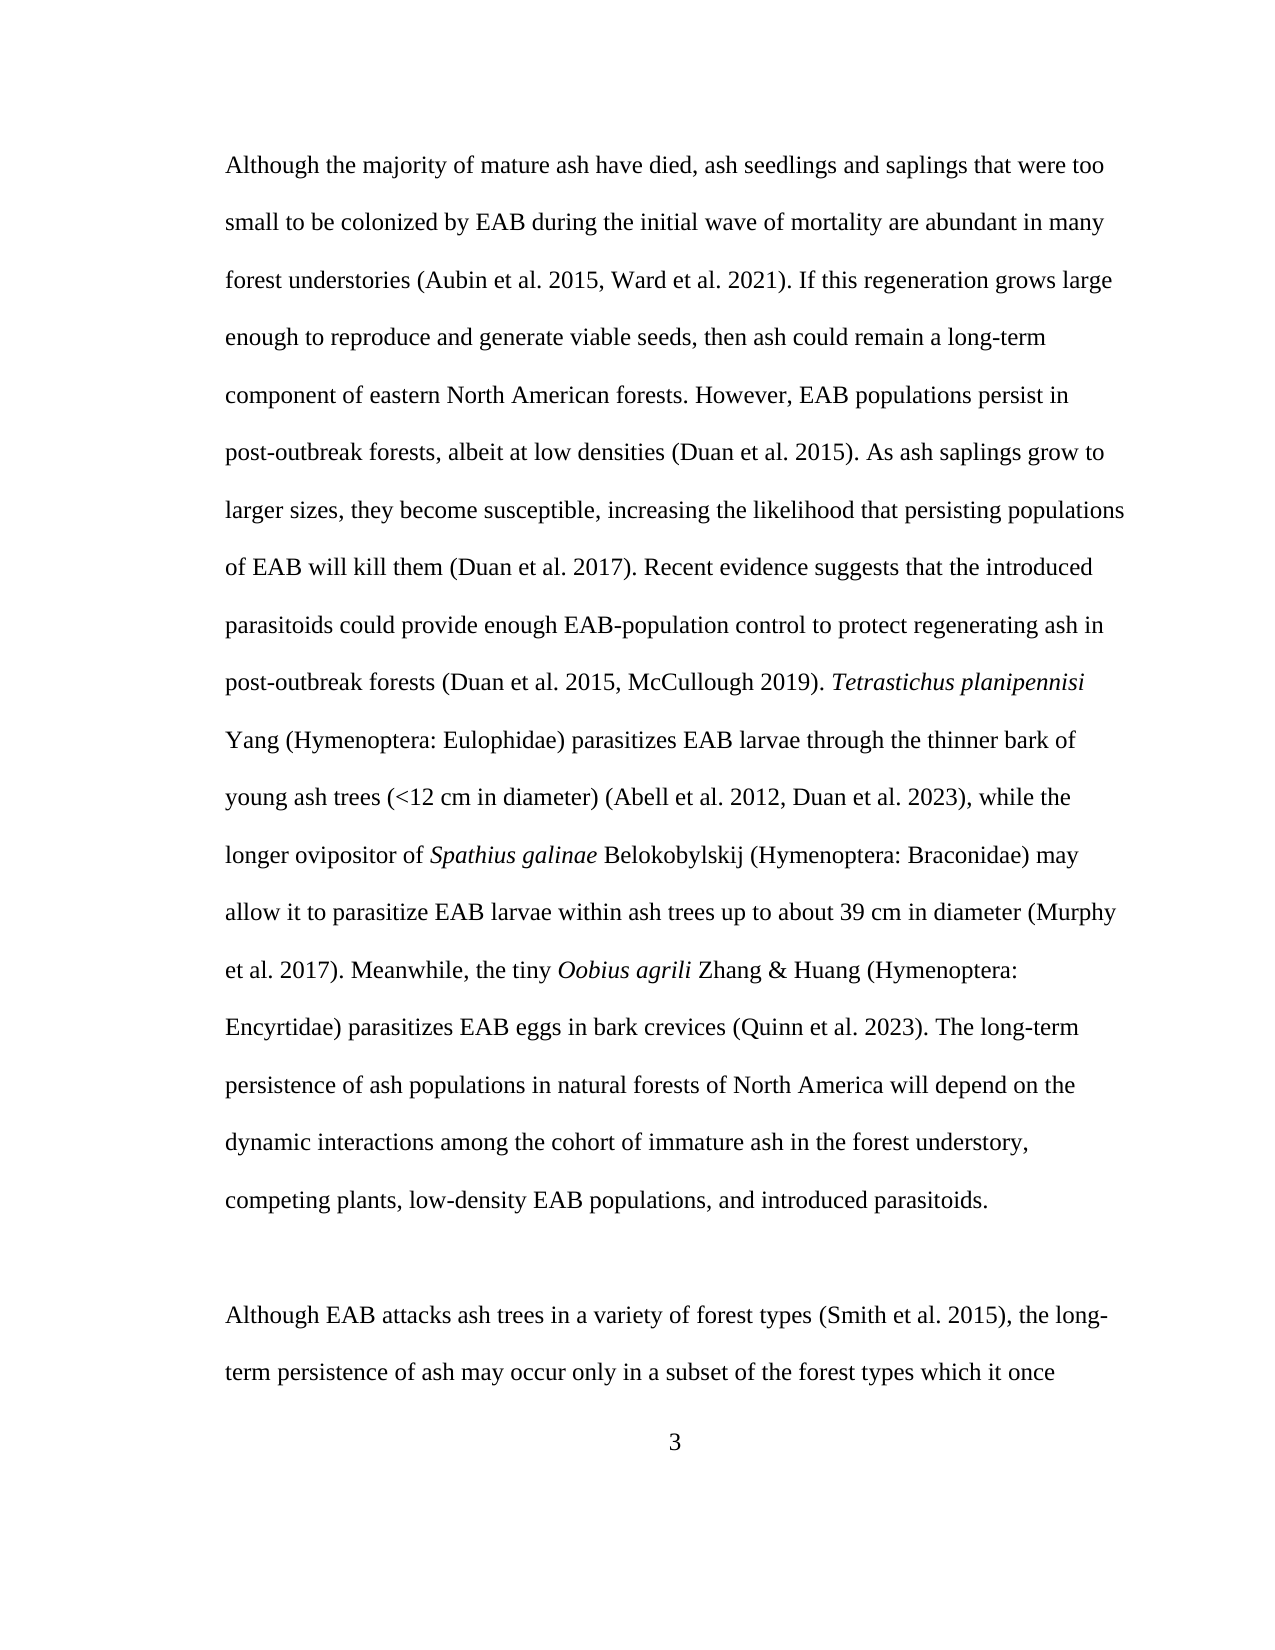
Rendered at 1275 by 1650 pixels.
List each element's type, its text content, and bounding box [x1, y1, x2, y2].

text Although the majority of mature ash have died, ash seedlings and saplings that were too small to be colonized by EAB during the initial wave of mortality are abundant in many forest understories (Aubin et al. 2015, Ward et al. 2021). If this regeneration grows large enough to reproduce and generate viable seeds, then ash could remain a long-term component of eastern North American forests. However, EAB populations persist in post-outbreak forests, albeit at low densities (Duan et al. 2015). As ash saplings grow to larger sizes, they become susceptible, increasing the likelihood that persisting populations of EAB will kill them (Duan et al. 2017). Recent evidence suggests that the introduced parasitoids could provide enough EAB-population control to protect regenerating ash in post-outbreak forests (Duan et al. 2015, McCullough 2019). Tetrastichus planipennisi Yang (Hymenoptera: Eulophidae) parasitizes EAB larvae through the thinner bark of young ash trees (<12 cm in diameter) (Abell et al. 2012, Duan et al. 2023), while the longer ovipositor of Spathius galinae Belokobylskij (Hymenoptera: Braconidae) may allow it to parasitize EAB larvae within ash trees up to about 39 cm in diameter (Murphy et al. 2017). Meanwhile, the tiny Oobius agrili Zhang & Huang (Hymenoptera: Encyrtidae) parasitizes EAB eggs in bark crevices (Quinn et al. 2023). The long-term persistence of ash populations in natural forests of North America will depend on the dynamic interactions among the cohort of immature ash in the forest understory, competing plants, low-density EAB populations, and introduced parasitoids. [225, 150, 1125, 1214]
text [225, 1300, 1125, 1386]
